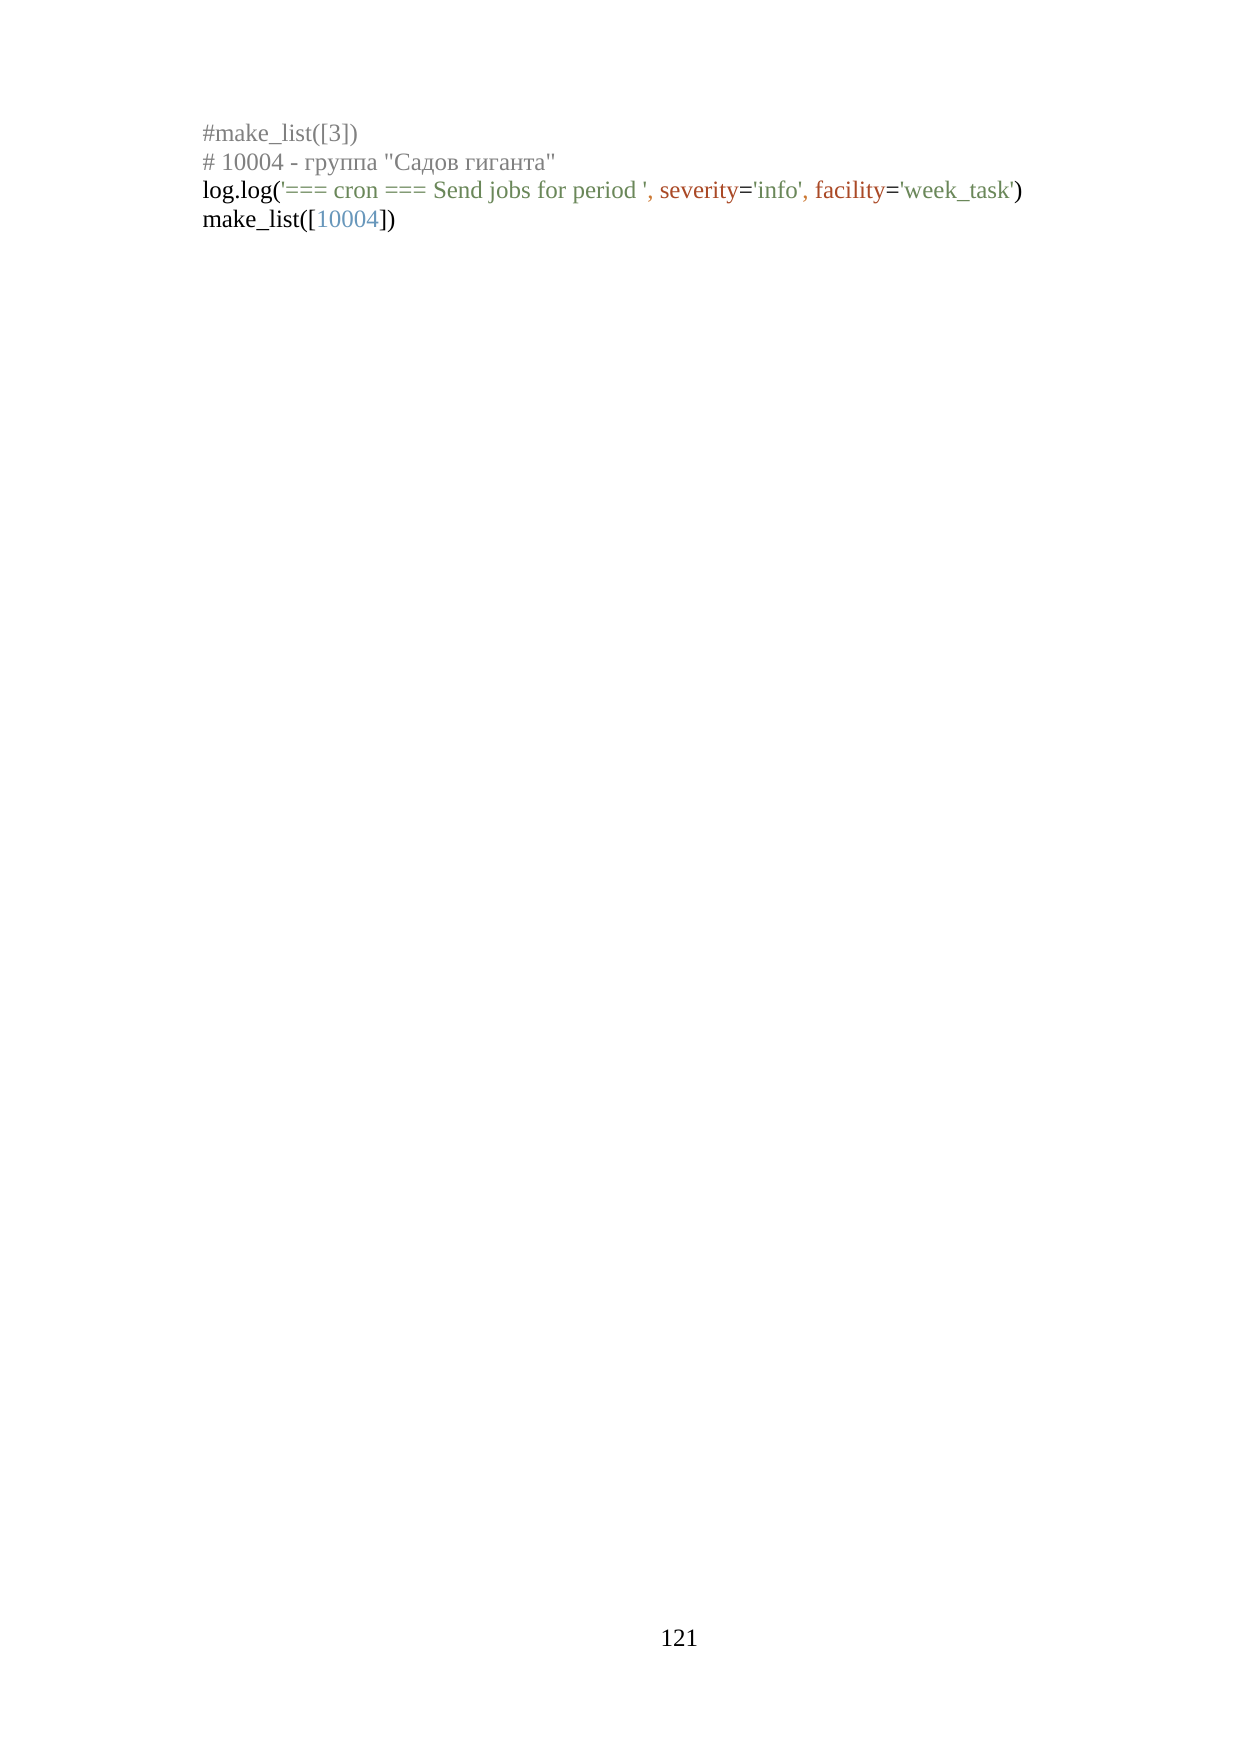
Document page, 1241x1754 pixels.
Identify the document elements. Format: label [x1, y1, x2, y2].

text [177, 118, 1181, 233]
